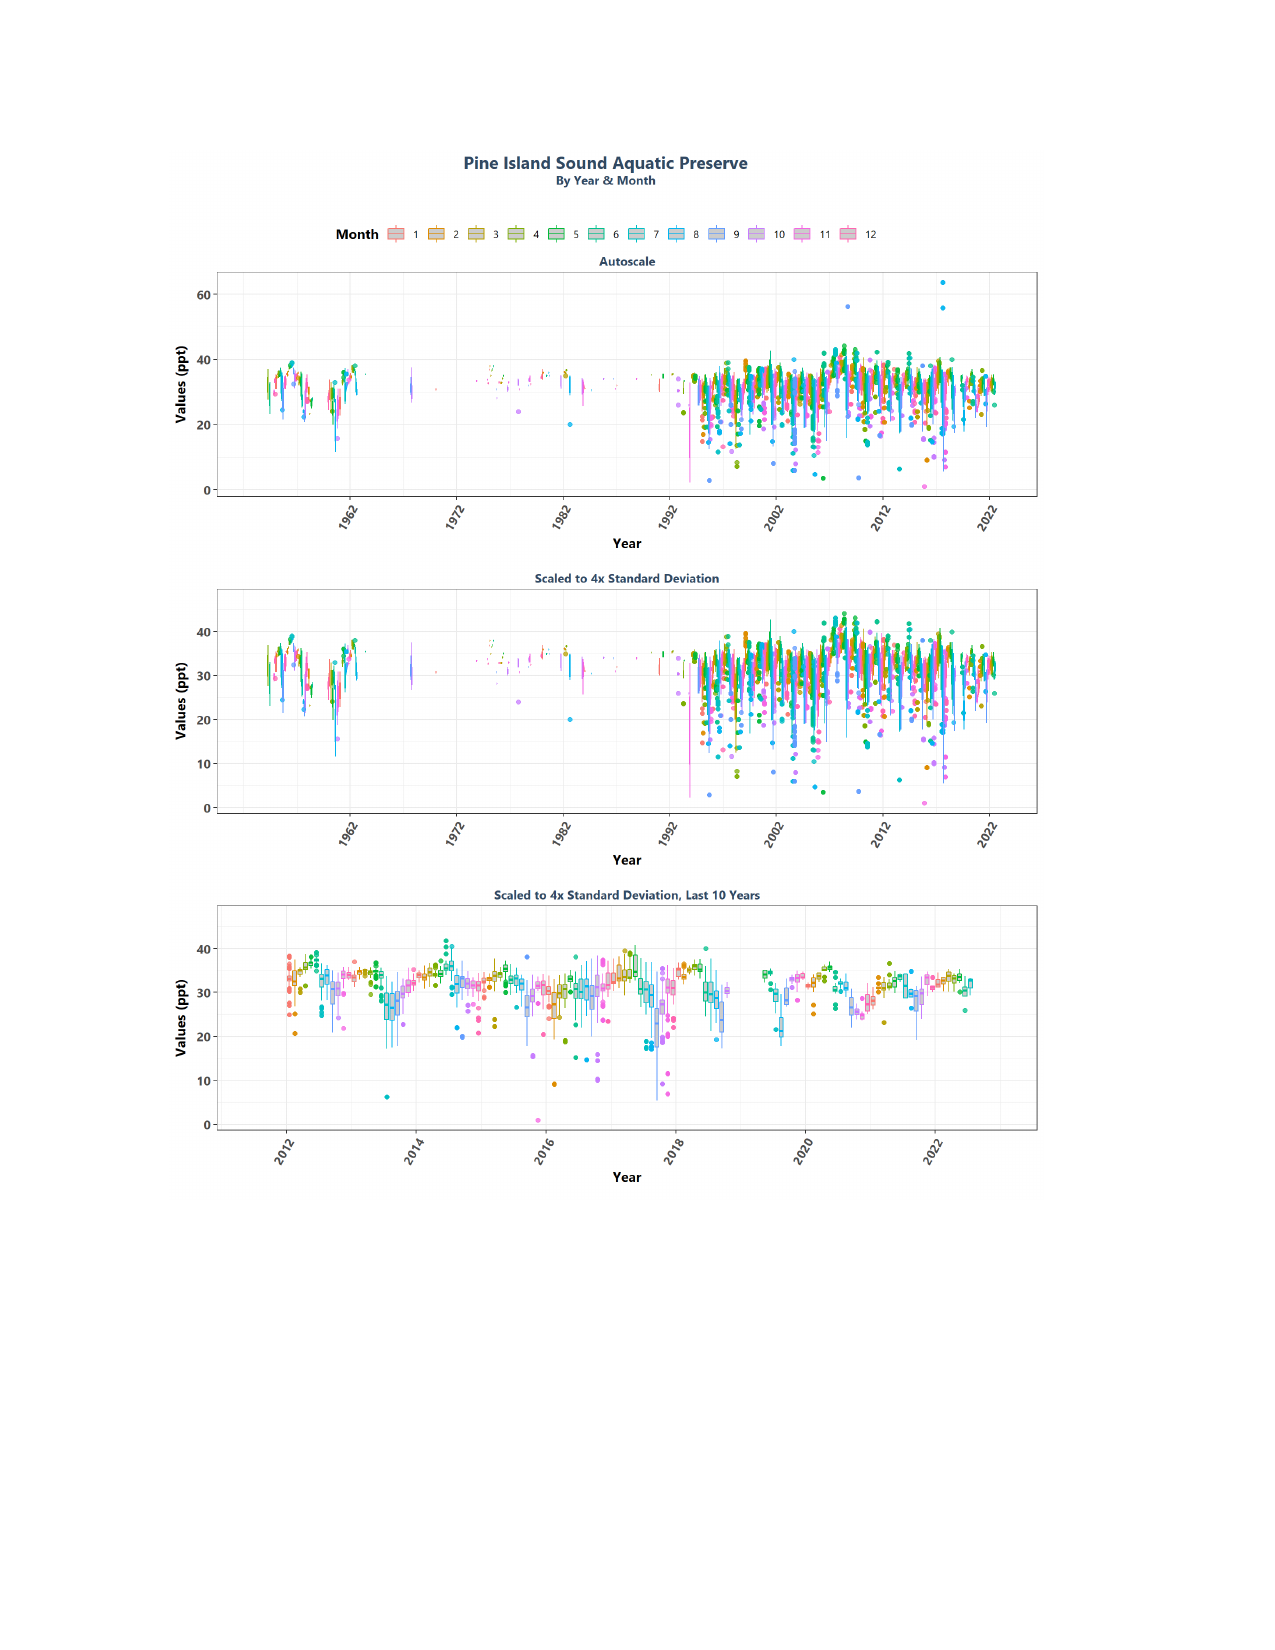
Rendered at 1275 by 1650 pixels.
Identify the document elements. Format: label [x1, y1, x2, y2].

picture [168, 150, 1044, 1200]
